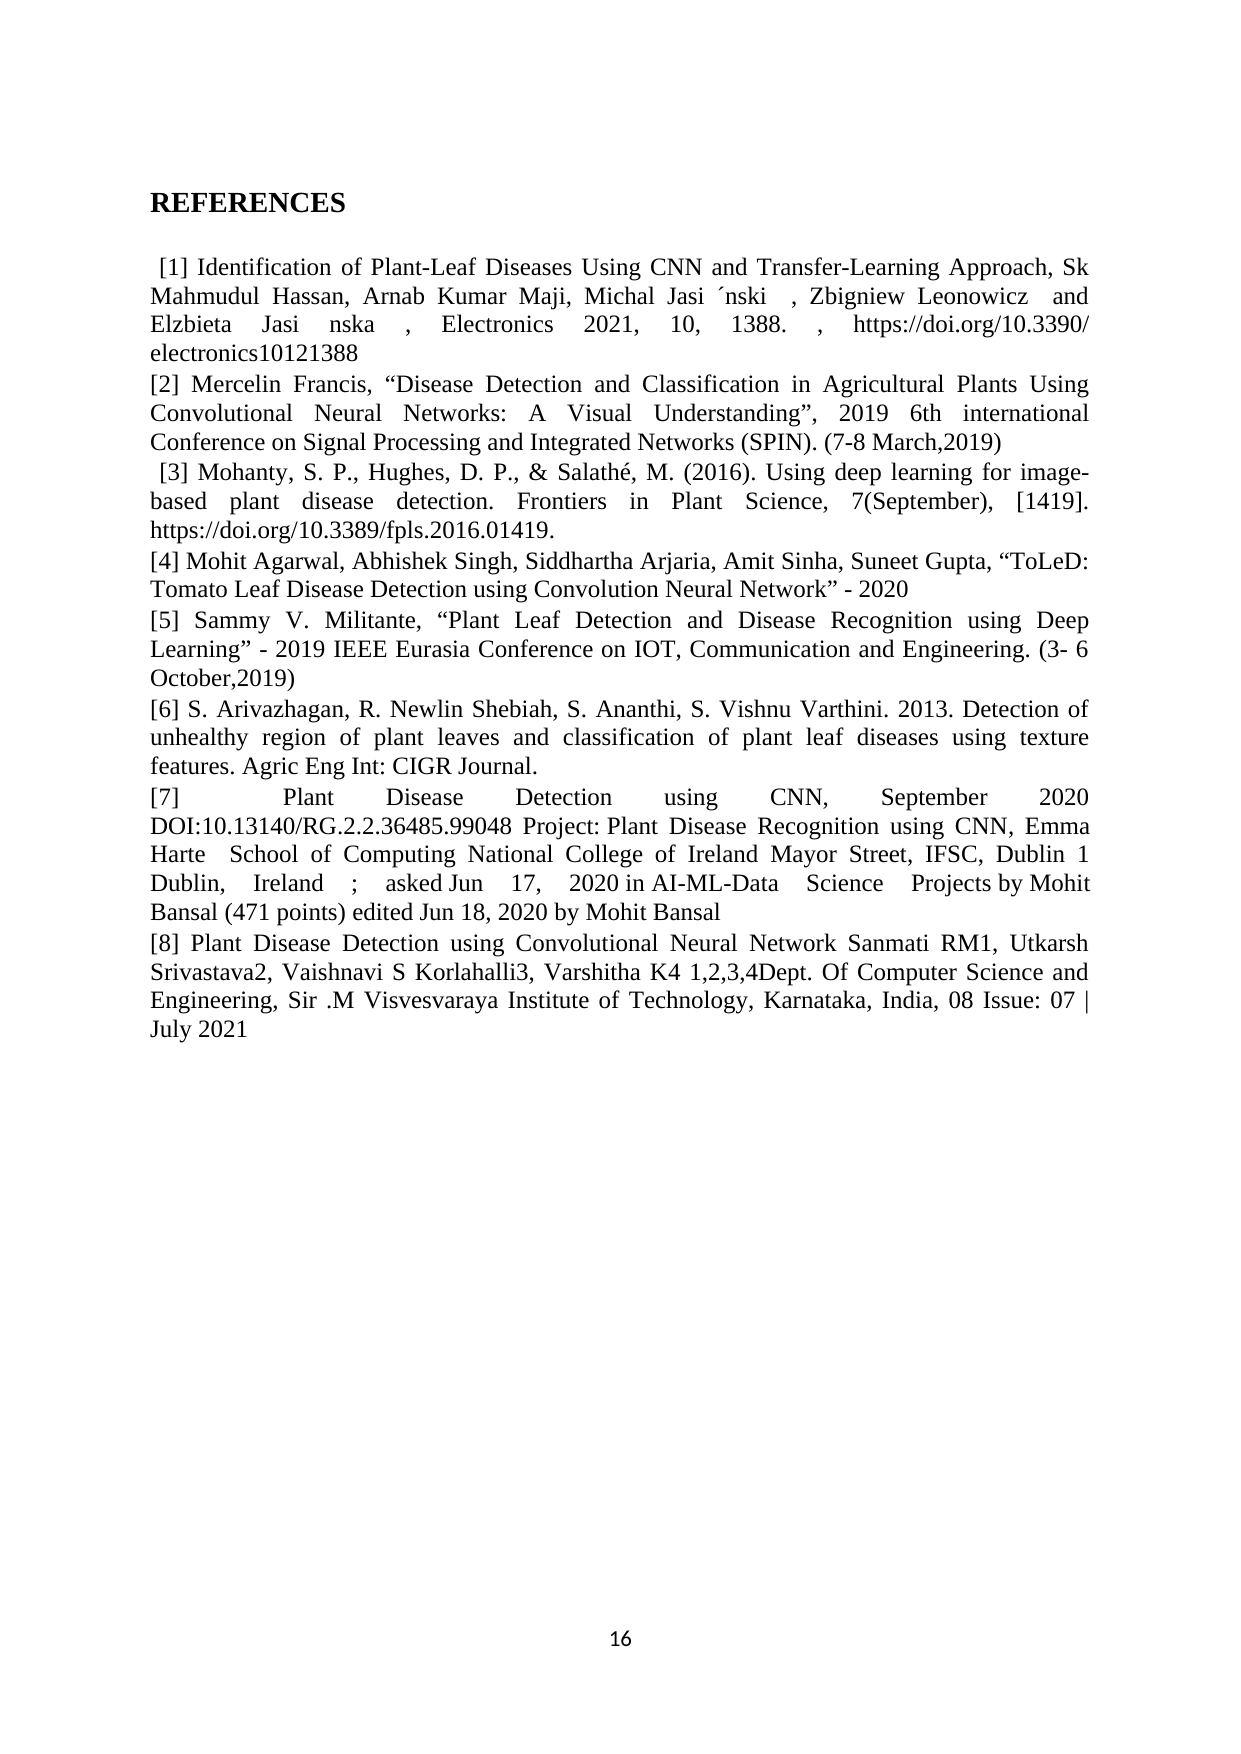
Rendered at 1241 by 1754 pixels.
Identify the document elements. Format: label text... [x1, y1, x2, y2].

text [8] Plant Disease Detection using Convolutional Neural Network Sanmati RM1, Utkarsh Srivastava2, Vaishnavi S Korlahalli3, Varshitha K4 1,2,3,4Dept. Of Computer Science and Engineering, Sir .M Visvesvaraya Institute of Technology, Karnataka, India, 08 Issue: 07 | July 2021 [150, 928, 1090, 1043]
text REFERENCES [150, 186, 1090, 219]
text [7] Plant Disease Detection using CNN, September 2020 DOI:10.13140/RG.2.2.36485.99048 Project: Plant Disease Recognition using CNN, Emma Harte School of Computing National College of Ireland Mayor Street, IFSC, Dublin 1 Dublin, Ireland ; asked Jun 17, 2020 in AI-ML-Data Science Projects by Mohit Bansal (471 points) edited Jun 18, 2020 by Mohit Bansal [150, 782, 1090, 926]
text [5] Sammy V. Militante, “Plant Leaf Detection and Disease Recognition using Deep Learning” - 2019 IEEE Eurasia Conference on IOT, Communication and Engineering. (3- 6 October,2019) [150, 605, 1090, 692]
text [3] Mohanty, S. P., Hughes, D. P., & Salathé, M. (2016). Using deep learning for image-based plant disease detection. Frontiers in Plant Science, 7(September), [1419]. https://doi.org/10.3389/fpls.2016.01419. [150, 457, 1090, 544]
text [1] Identification of Plant-Leaf Diseases Using CNN and Transfer-Learning Approach, Sk Mahmudul Hassan, Arnab Kumar Maji, Michal Jasi ´nski , Zbigniew Leonowicz and Elzbieta Jasi nska , Electronics 2021, 10, 1388. , https://doi.org/10.3390/ electronics10121388 [150, 252, 1090, 367]
text [6] S. Arivazhagan, R. Newlin Shebiah, S. Ananthi, S. Vishnu Varthini. 2013. Detection of unhealthy region of plant leaves and classification of plant leaf diseases using texture features. Agric Eng Int: CIGR Journal. [150, 694, 1090, 780]
text [2] Mercelin Francis, “Disease Detection and Classification in Agricultural Plants Using Convolutional Neural Networks: A Visual Understanding”, 2019 6th international Conference on Signal Processing and Integrated Networks (SPIN). (7-8 March,2019) [150, 369, 1090, 455]
text [4] Mohit Agarwal, Abhishek Singh, Siddhartha Arjaria, Amit Sinha, Suneet Gupta, “ToLeD: Tomato Leaf Disease Detection using Convolution Neural Network” - 2020 [150, 546, 1090, 603]
